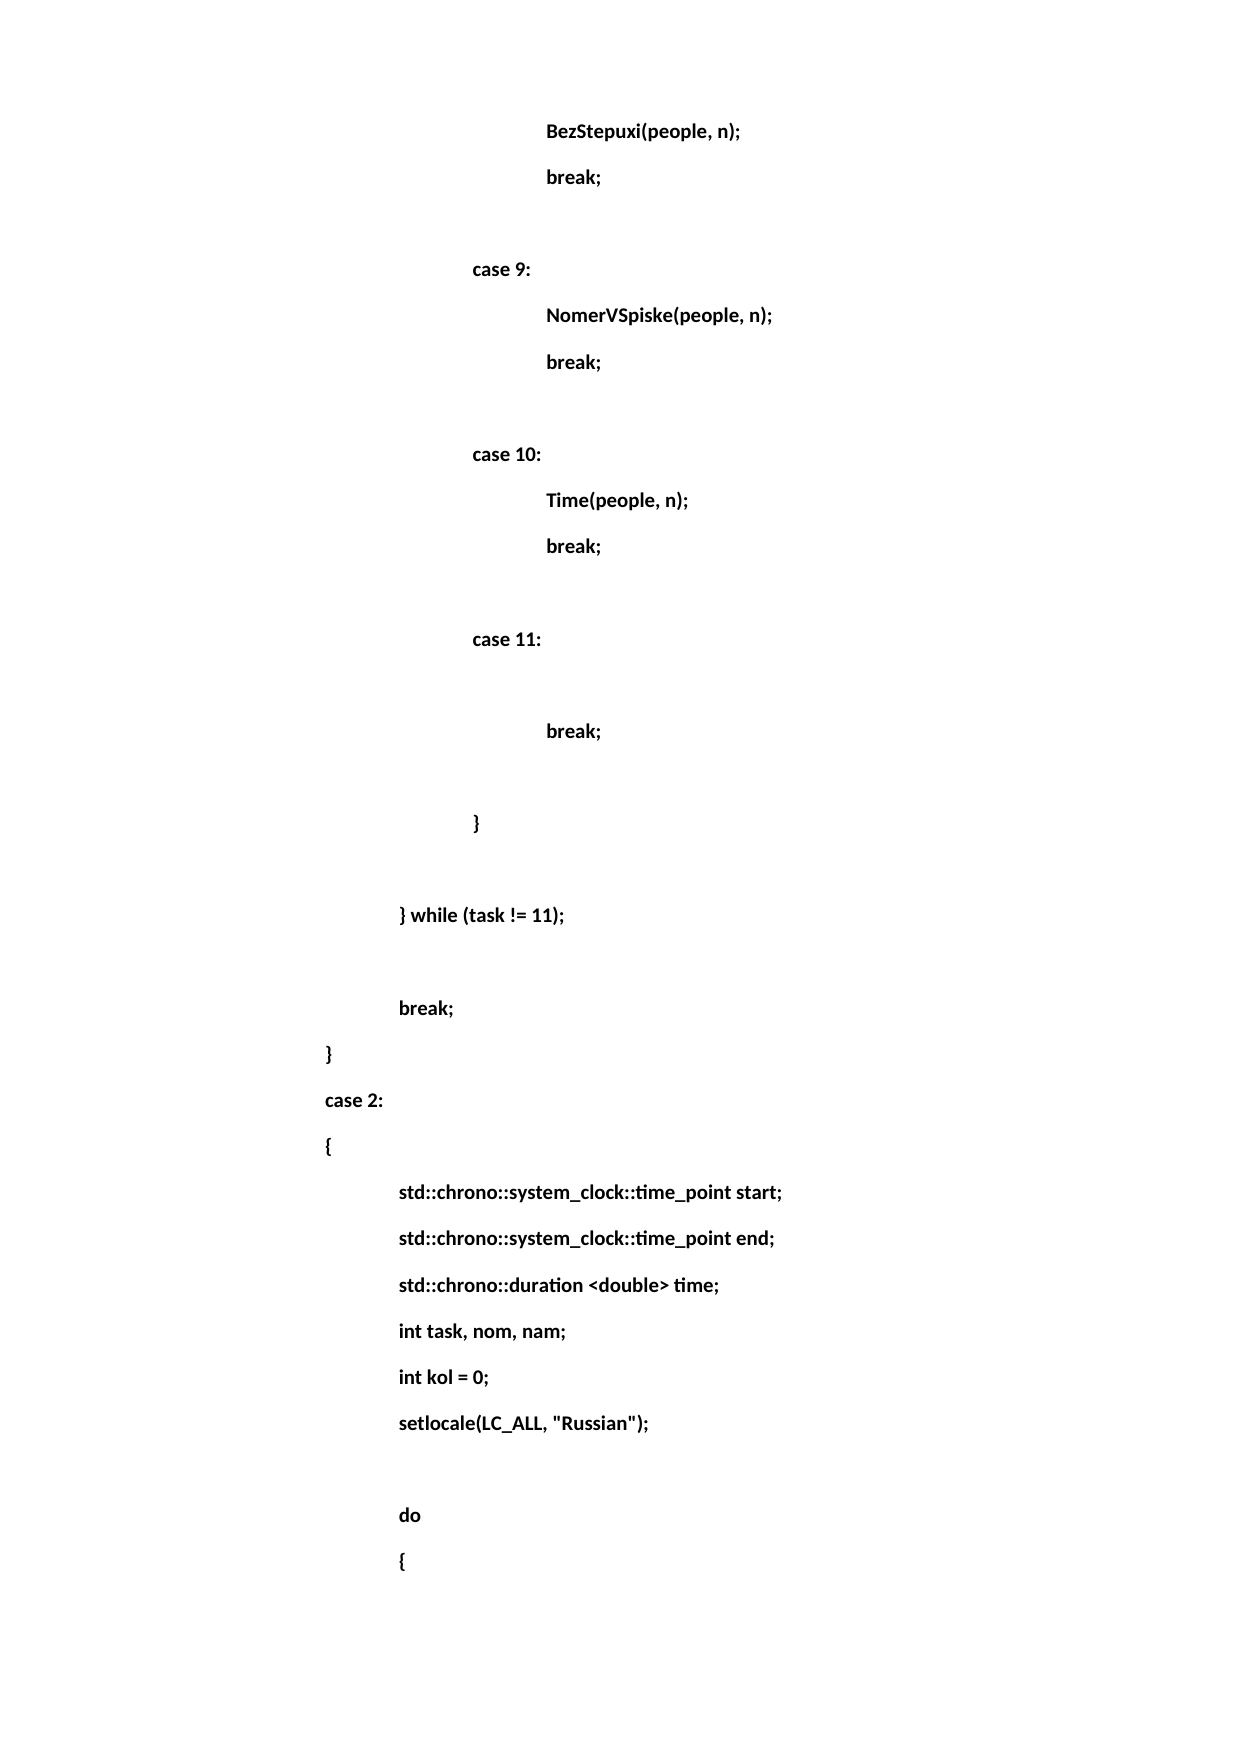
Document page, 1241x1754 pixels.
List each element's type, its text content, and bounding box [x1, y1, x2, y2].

subtitle break; [177, 349, 1152, 374]
subtitle std::chrono::system_clock::time_point end; [177, 1226, 1152, 1251]
subtitle setlocale(LC_ALL, "Russian"); [177, 1410, 1152, 1436]
subtitle do [177, 1502, 1152, 1528]
subtitle Time(people, n); [177, 487, 1152, 513]
subtitle { [177, 1133, 1152, 1159]
subtitle } [177, 1041, 1152, 1066]
subtitle break; [177, 164, 1152, 190]
subtitle break; [177, 718, 1152, 743]
subtitle int kol = 0; [177, 1364, 1152, 1389]
subtitle break; [177, 995, 1152, 1020]
subtitle } while (task != 11); [177, 903, 1152, 928]
subtitle break; [177, 533, 1152, 559]
subtitle } [177, 810, 1152, 836]
subtitle case 2: [177, 1087, 1152, 1113]
subtitle int task, nom, nam; [177, 1318, 1152, 1343]
subtitle BezStepuxi(people, n); [177, 118, 1152, 143]
subtitle std::chrono::system_clock::time_point start; [177, 1179, 1152, 1205]
subtitle { [177, 1549, 1152, 1574]
subtitle case 11: [177, 626, 1152, 651]
subtitle NomerVSpiske(people, n); [177, 303, 1152, 328]
subtitle case 10: [177, 441, 1152, 467]
subtitle std::chrono::duration <double> time; [177, 1272, 1152, 1297]
subtitle case 9: [177, 257, 1152, 282]
